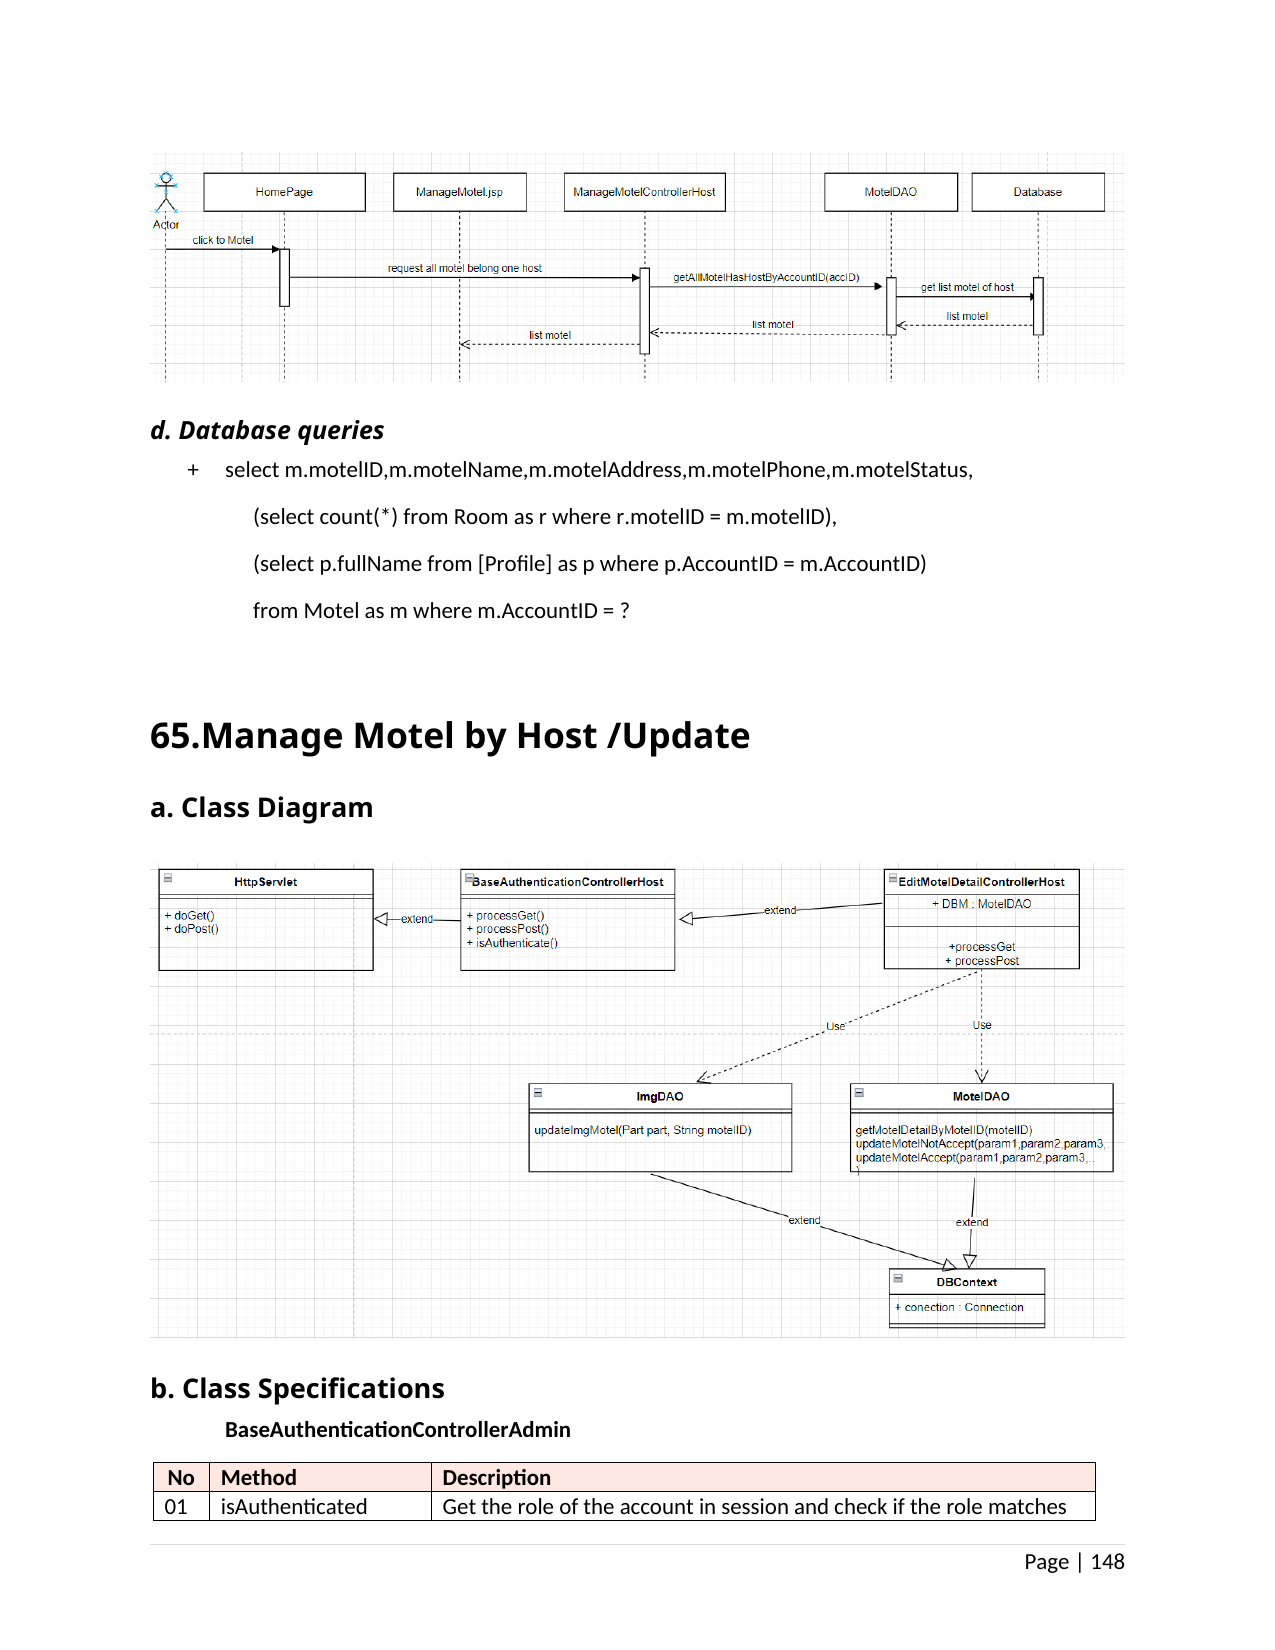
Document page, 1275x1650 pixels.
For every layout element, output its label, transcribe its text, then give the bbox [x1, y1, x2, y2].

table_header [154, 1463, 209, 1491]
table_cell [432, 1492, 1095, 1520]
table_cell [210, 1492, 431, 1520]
text (select p.fullName from [Profile] as p where p.AccountID = m.AccountID) [150, 549, 1125, 577]
text (select count(*) from Room as r where r.motelID = m.motelID), [150, 502, 1125, 530]
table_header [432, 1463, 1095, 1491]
picture [150, 863, 1125, 1339]
subtitle d. Database queries [150, 413, 1125, 447]
list select m.motelID,m.motelName,m.motelAddress,m.motelPhone,m.motelStatus, [187, 455, 1125, 483]
subtitle b. Class Specifications [150, 1370, 1125, 1407]
text BaseAuthenticationControllerAdmin [150, 1415, 1125, 1443]
text from Motel as m where m.AccountID = ? [150, 596, 1125, 624]
subtitle 65.Manage Motel by Host /Update [150, 711, 1125, 759]
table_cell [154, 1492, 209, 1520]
picture [150, 152, 1125, 382]
subtitle a. Class Diagram [150, 788, 1125, 825]
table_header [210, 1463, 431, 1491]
